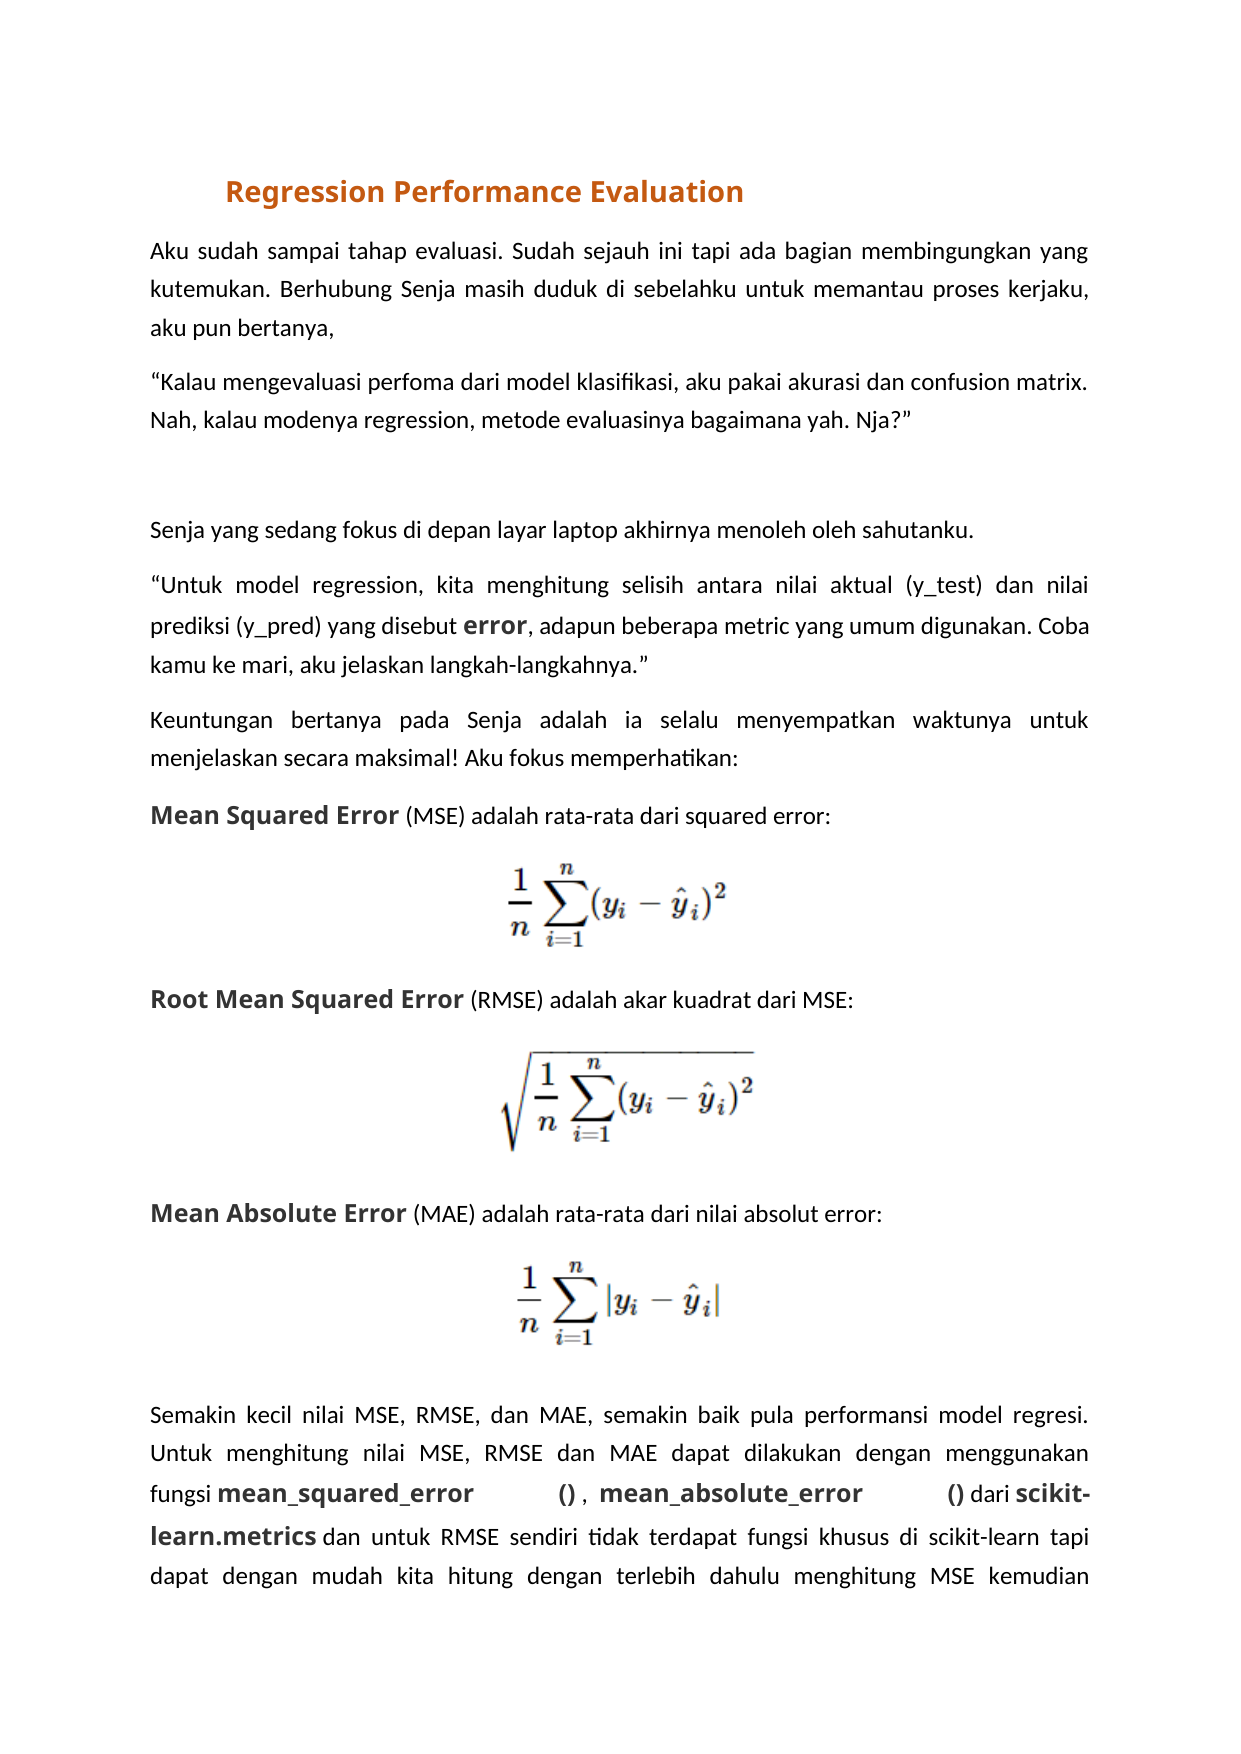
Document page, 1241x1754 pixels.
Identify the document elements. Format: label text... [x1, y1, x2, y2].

picture [493, 856, 747, 958]
text Senja yang sedang fokus di depan layar laptop akhirnya menoleh oleh sahutanku. [150, 514, 1090, 545]
picture [469, 1041, 771, 1172]
text Mean Absolute Error (MAE) adalah rata-rata dari nilai absolut error: [150, 1196, 1090, 1229]
text Root Mean Squared Error (RMSE) adalah akar kuadrat dari MSE: [150, 982, 1090, 1016]
text Mean Squared Error (MSE) adalah rata-rata dari squared error: [150, 797, 1090, 831]
text Aku sudah sampai tahap evaluasi. Sudah sejauh ini tapi ada bagian membingungkan yang kutemukan. Berhubung Senja masih duduk di sebelahku untuk memantau proses kerjaku, aku pun bertanya, [150, 236, 1090, 342]
text “Kalau mengevaluasi perfoma dari model klasifikasi, aku pakai akurasi dan confusion matrix. Nah, kalau modenya regression, metode evaluasinya bagaimana yah. Nja?” [150, 367, 1090, 435]
subtitle Regression Performance Evaluation [225, 171, 1090, 211]
picture [492, 1254, 749, 1375]
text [150, 1399, 1090, 1591]
text Keuntungan bertanya pada Senja adalah ia selalu menyempatkan waktunya untuk menjelaskan secara maksimal! Aku fokus memperhatikan: [150, 704, 1090, 773]
text “Untuk model regression, kita menghitung selisih antara nilai aktual (y_test) dan nilai prediksi (y_pred) yang disebut error, adapun beberapa metric yang umum digunakan. Coba kamu ke mari, aku jelaskan langkah-langkahnya.” [150, 569, 1090, 680]
